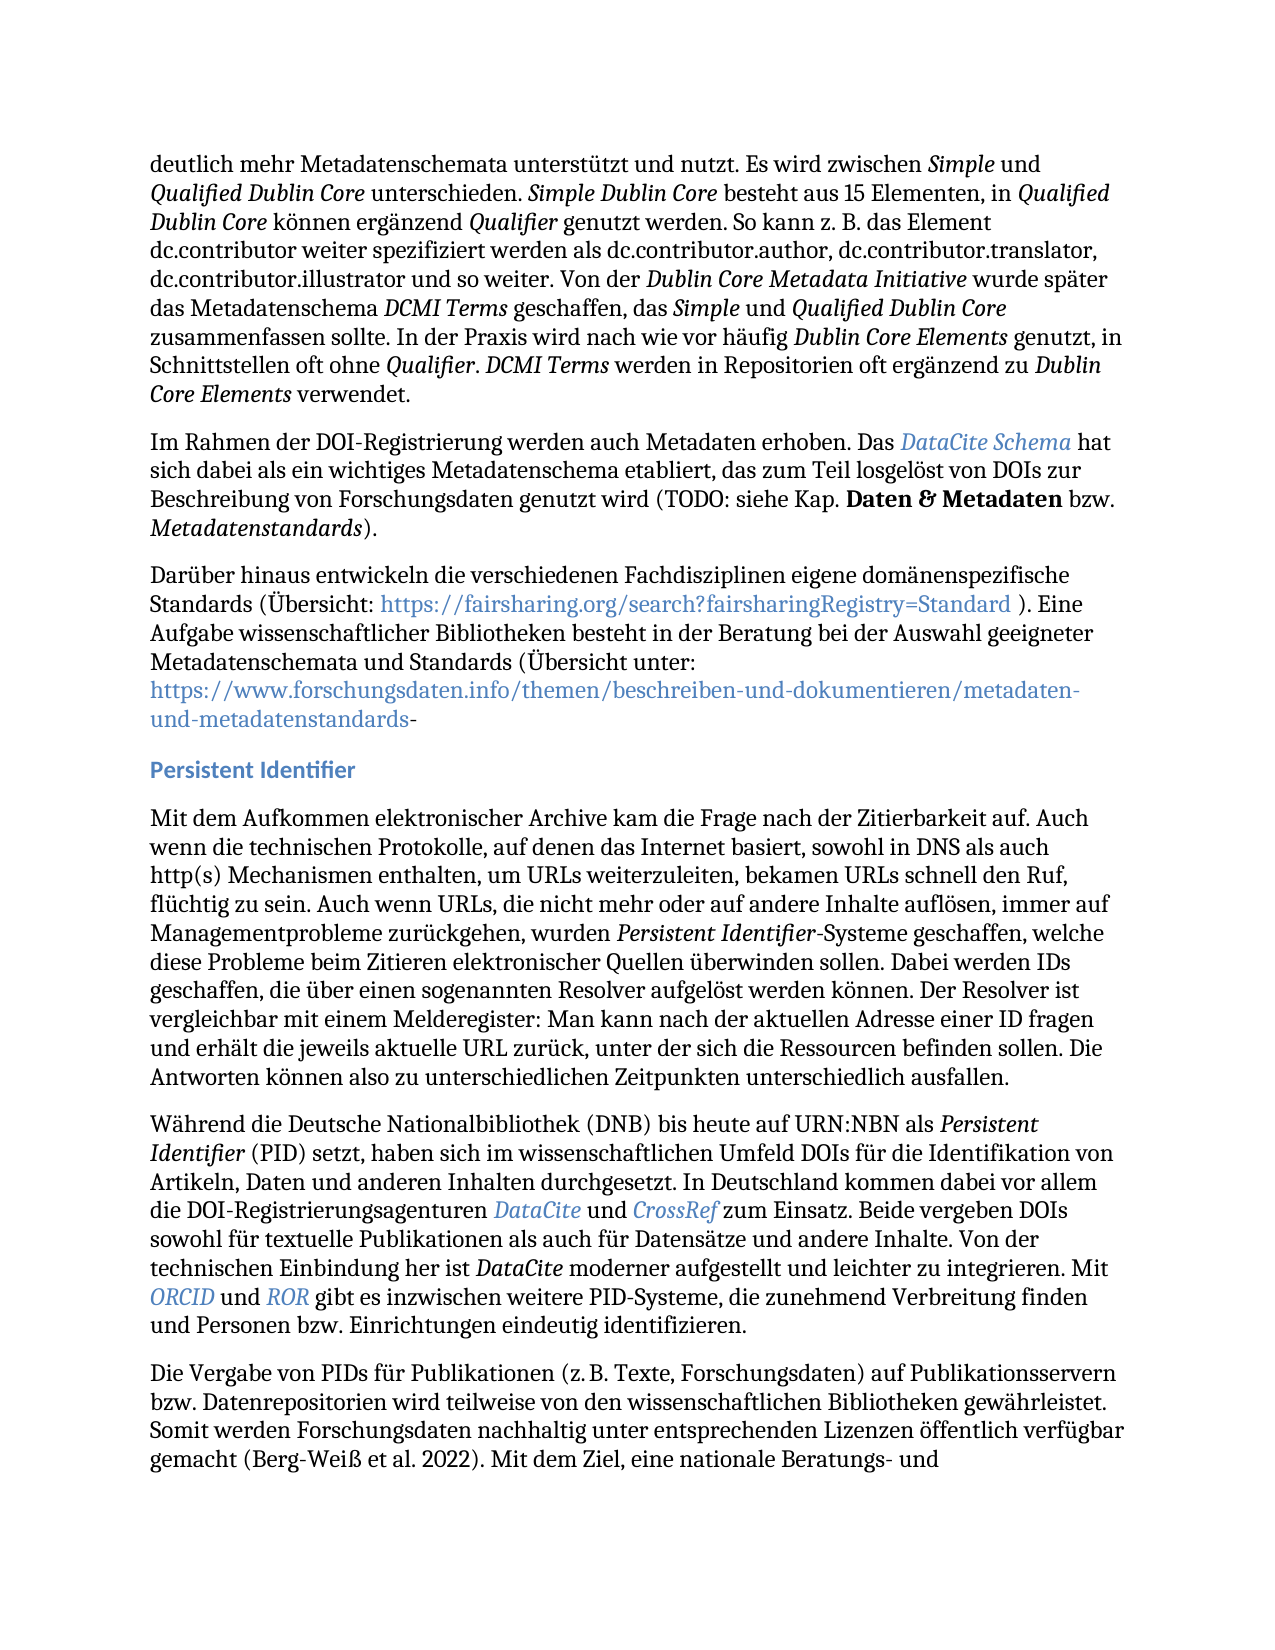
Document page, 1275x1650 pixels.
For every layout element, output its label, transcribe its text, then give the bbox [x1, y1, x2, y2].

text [150, 150, 1125, 409]
text Darüber hinaus entwickeln die verschiedenen Fachdisziplinen eigene domänenspezifische Standards (Übersicht: https://fairsharing.org/search?fairsharingRegistry=Standard ). Eine Aufgabe wissenschaftlicher Bibliotheken besteht in der Beratung bei der Auswahl geeigneter Metadatenschemata und Standards (Übersicht unter: https://www.forschungsdaten.info/themen/beschreiben-und-dokumentieren/metadaten-und-metadatenstandards- [150, 561, 1125, 734]
text Während die Deutsche Nationalbibliothek (DNB) bis heute auf URN:NBN als Persistent Identifier (PID) setzt, haben sich im wissenschaftlichen Umfeld DOIs für die Identifikation von Artikeln, Daten und anderen Inhalten durchgesetzt. In Deutschland kommen dabei vor allem die DOI-Registrierungsagenturen DataCite und CrossRef zum Einsatz. Beide vergeben DOIs sowohl für textuelle Publikationen als auch für Datensätze und andere Inhalte. Von der technischen Einbindung her ist DataCite moderner aufgestellt und leichter zu integrieren. Mit ORCID und ROR gibt es inzwischen weitere PID-Systeme, die zunehmend Verbreitung finden und Personen bzw. Einrichtungen eindeutig identifizieren. [150, 1110, 1125, 1340]
subtitle Persistent Identifier [150, 754, 1125, 785]
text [150, 1359, 1125, 1474]
text Mit dem Aufkommen elektronischer Archive kam die Frage nach der Zitierbarkeit auf. Auch wenn die technischen Protokolle, auf denen das Internet basiert, sowohl in DNS als auch http(s) Mechanismen enthalten, um URLs weiterzuleiten, bekamen URLs schnell den Ruf, flüchtig zu sein. Auch wenn URLs, die nicht mehr oder auf andere Inhalte auflösen, immer auf Managementprobleme zurückgehen, wurden Persistent Identifier-Systeme geschaffen, welche diese Probleme beim Zitieren elektronischer Quellen überwinden sollen. Dabei werden IDs geschaffen, die über einen sogenannten Resolver aufgelöst werden können. Der Resolver ist vergleichbar mit einem Melderegister: Man kann nach der aktuellen Adresse einer ID fragen und erhält die jeweils aktuelle URL zurück, unter der sich die Ressourcen befinden sollen. Die Antworten können also zu unterschiedlichen Zeitpunkten unterschiedlich ausfallen. [150, 804, 1125, 1091]
text Im Rahmen der DOI-Registrierung werden auch Metadaten erhoben. Das DataCite Schema hat sich dabei als ein wichtiges Metadatenschema etabliert, das zum Teil losgelöst von DOIs zur Beschreibung von Forschungsdaten genutzt wird (TODO: siehe Kap. Daten & Metadaten bzw. Metadatenstandards). [150, 427, 1125, 542]
